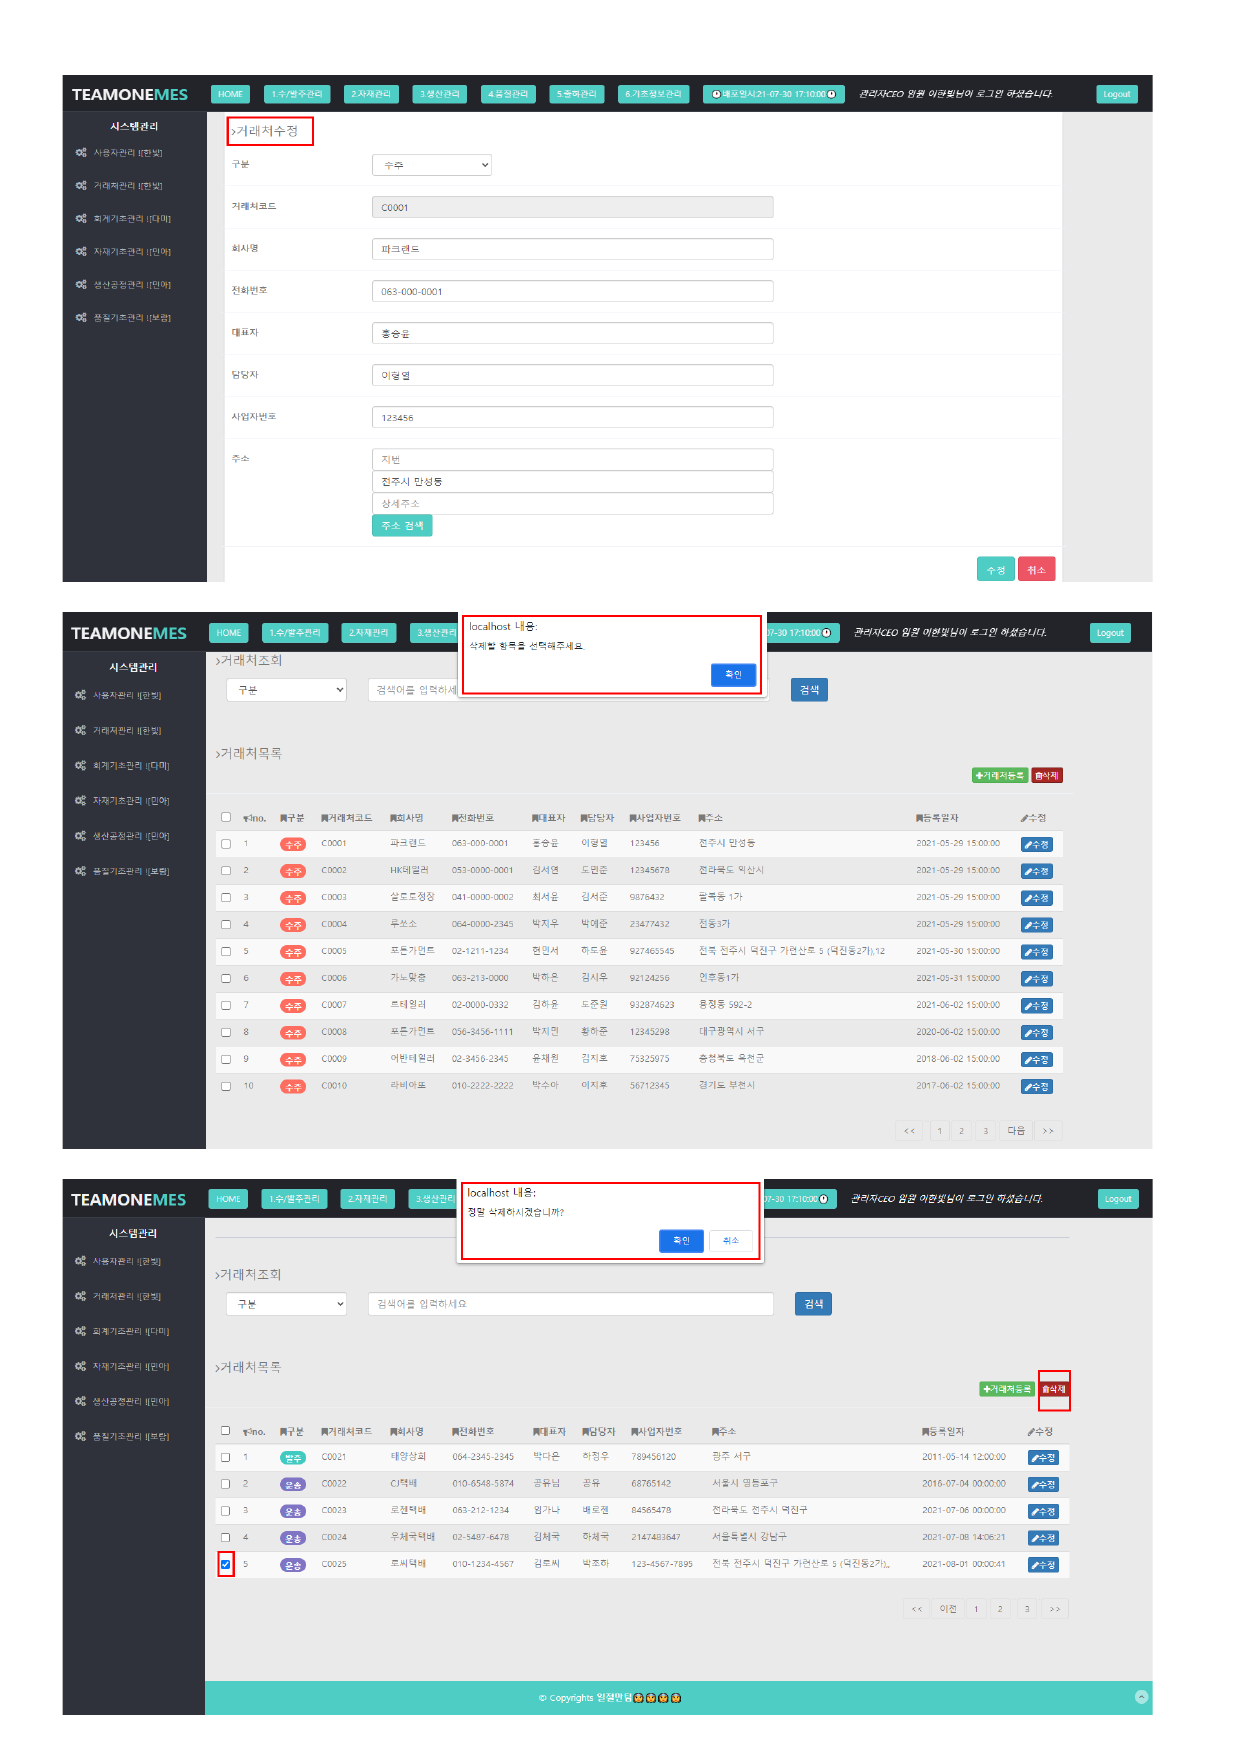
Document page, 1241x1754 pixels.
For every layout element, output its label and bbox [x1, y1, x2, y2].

picture [62, 1179, 1153, 1715]
picture [62, 612, 1153, 1149]
picture [62, 75, 1153, 582]
